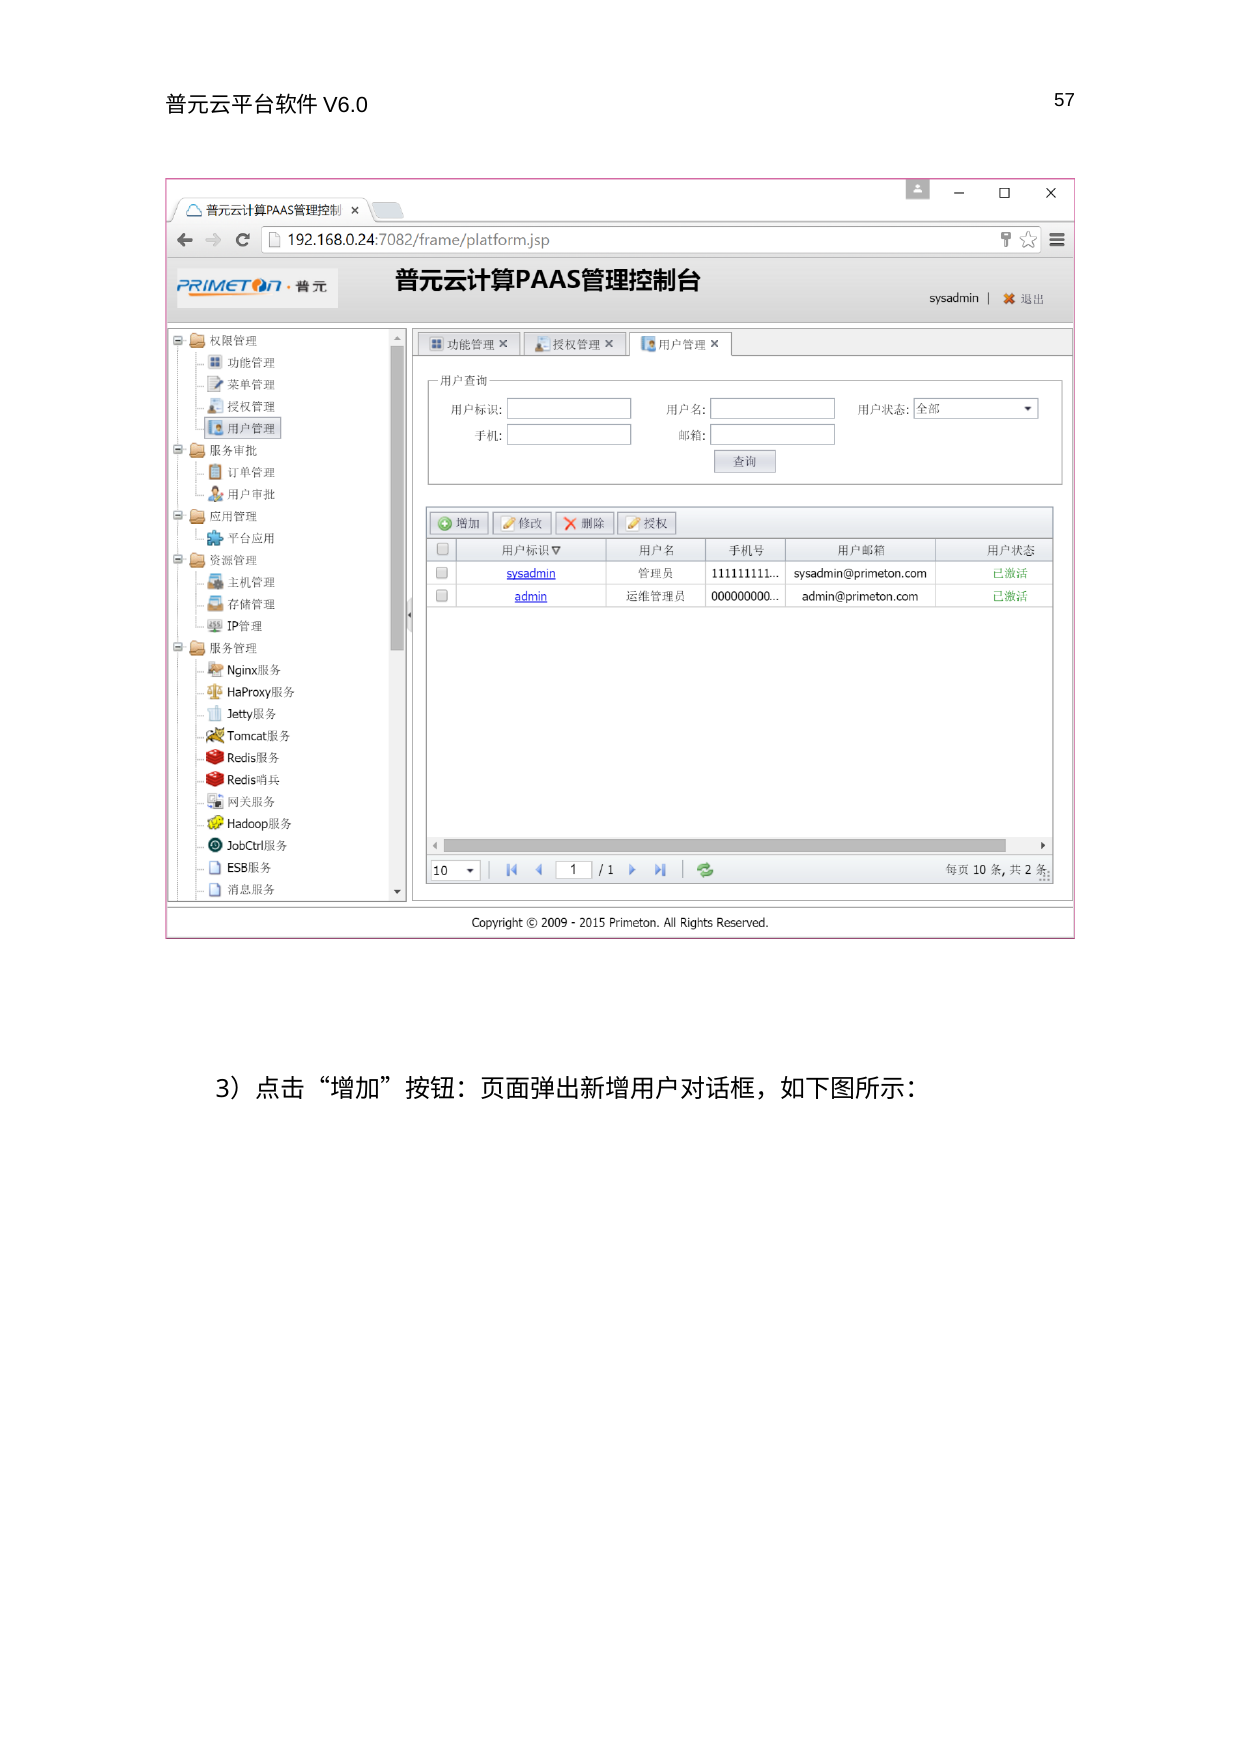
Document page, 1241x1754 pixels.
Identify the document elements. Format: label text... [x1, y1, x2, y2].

picture [165, 178, 1075, 939]
text 3）点击“增加”按钮：页面弹出新增用户对话框，如下图所示： [165, 1054, 1075, 1119]
